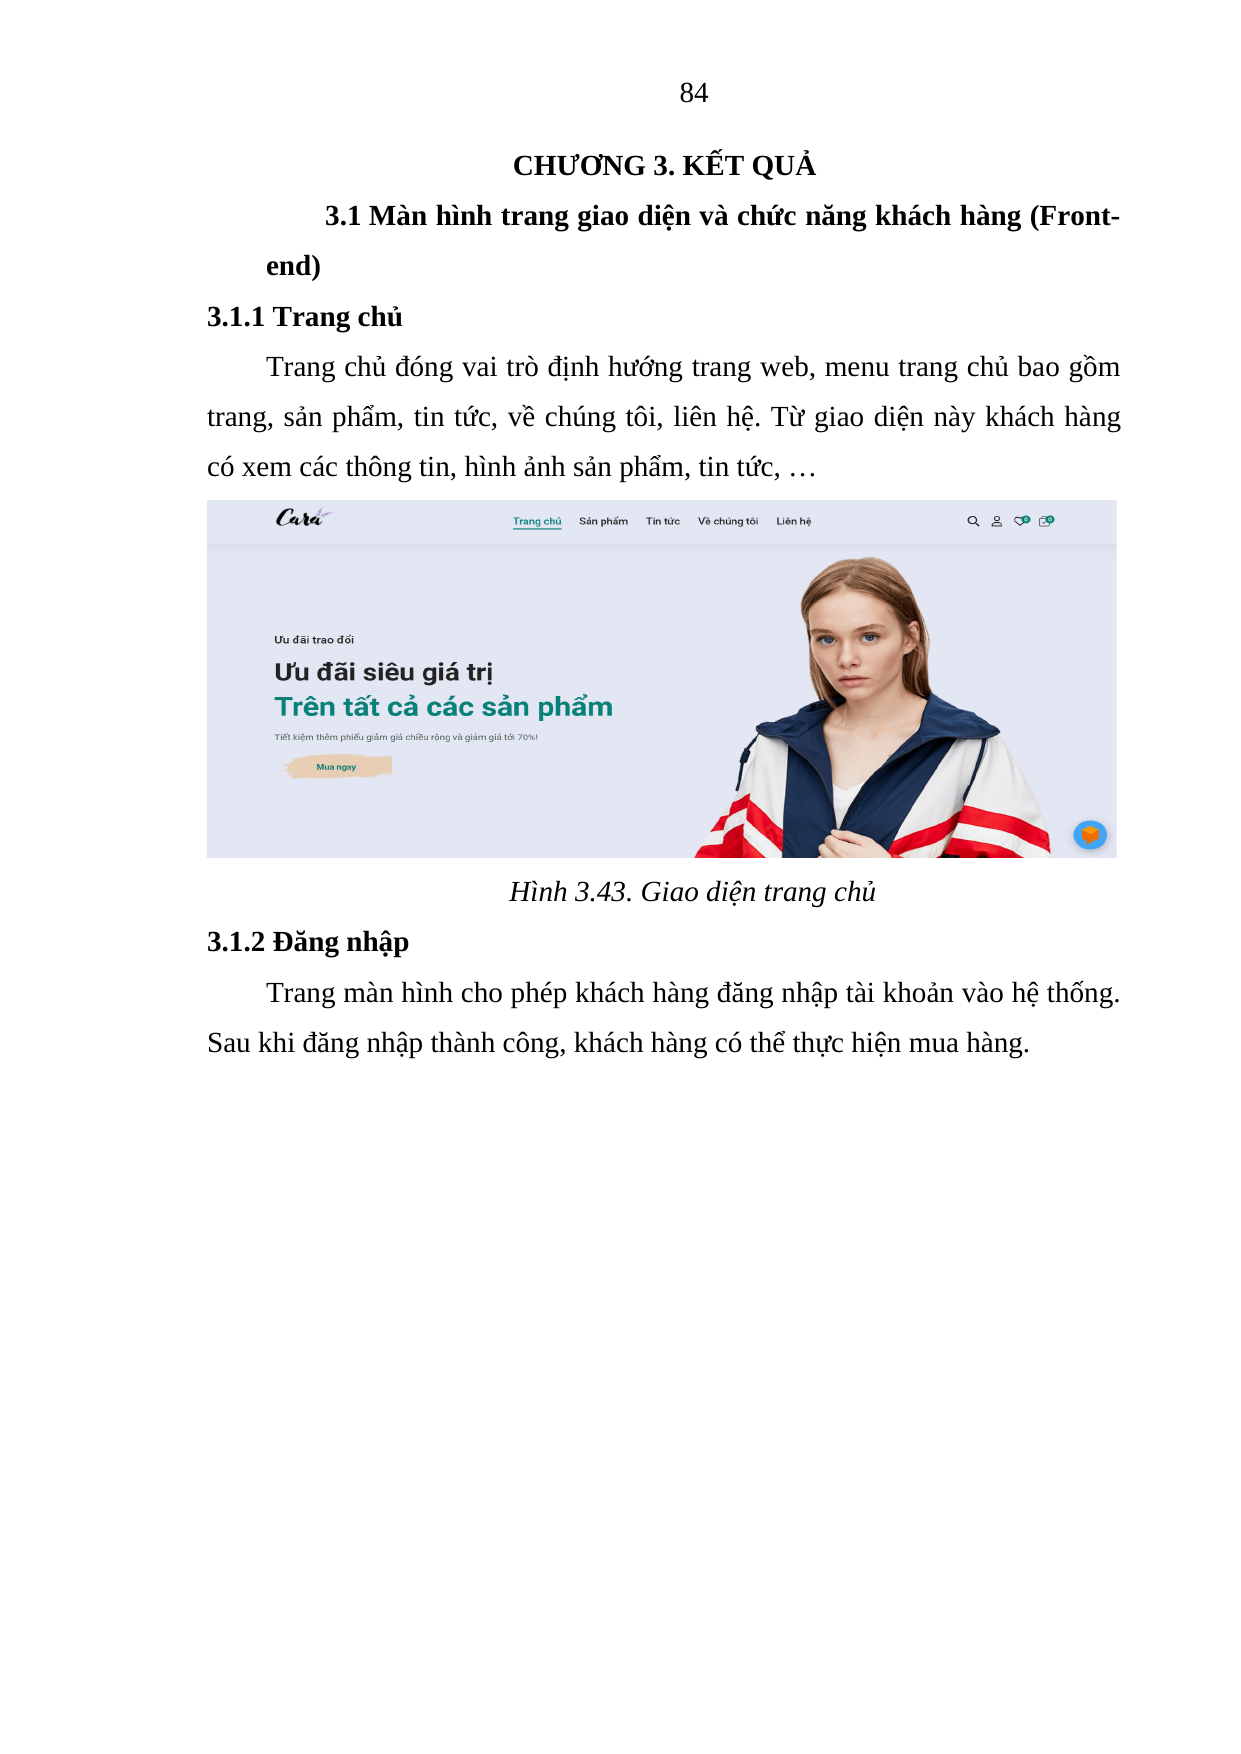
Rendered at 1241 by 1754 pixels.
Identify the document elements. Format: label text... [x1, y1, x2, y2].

text Trang chủ đóng vai trò định hướng trang web, menu trang chủ bao gồm trang, sản phẩm, tin tức, về chúng tôi, liên hệ. Từ giao diện này khách hàng có xem các thông tin, hình ảnh sản phẩm, tin tức, … [207, 349, 1122, 483]
subtitle KẾT QUẢ [207, 148, 1122, 181]
picture [206, 500, 1117, 858]
subtitle Đăng nhập [207, 924, 1122, 958]
subtitle Trang chủ [207, 299, 1122, 332]
subtitle Màn hình trang giao diện và chức năng khách hàng (Front-end) [266, 198, 1122, 282]
text Trang màn hình cho phép khách hàng đăng nhập tài khoản vào hệ thống. Sau khi đăng nhập thành công, khách hàng có thể thực hiện mua hàng. [207, 975, 1122, 1059]
